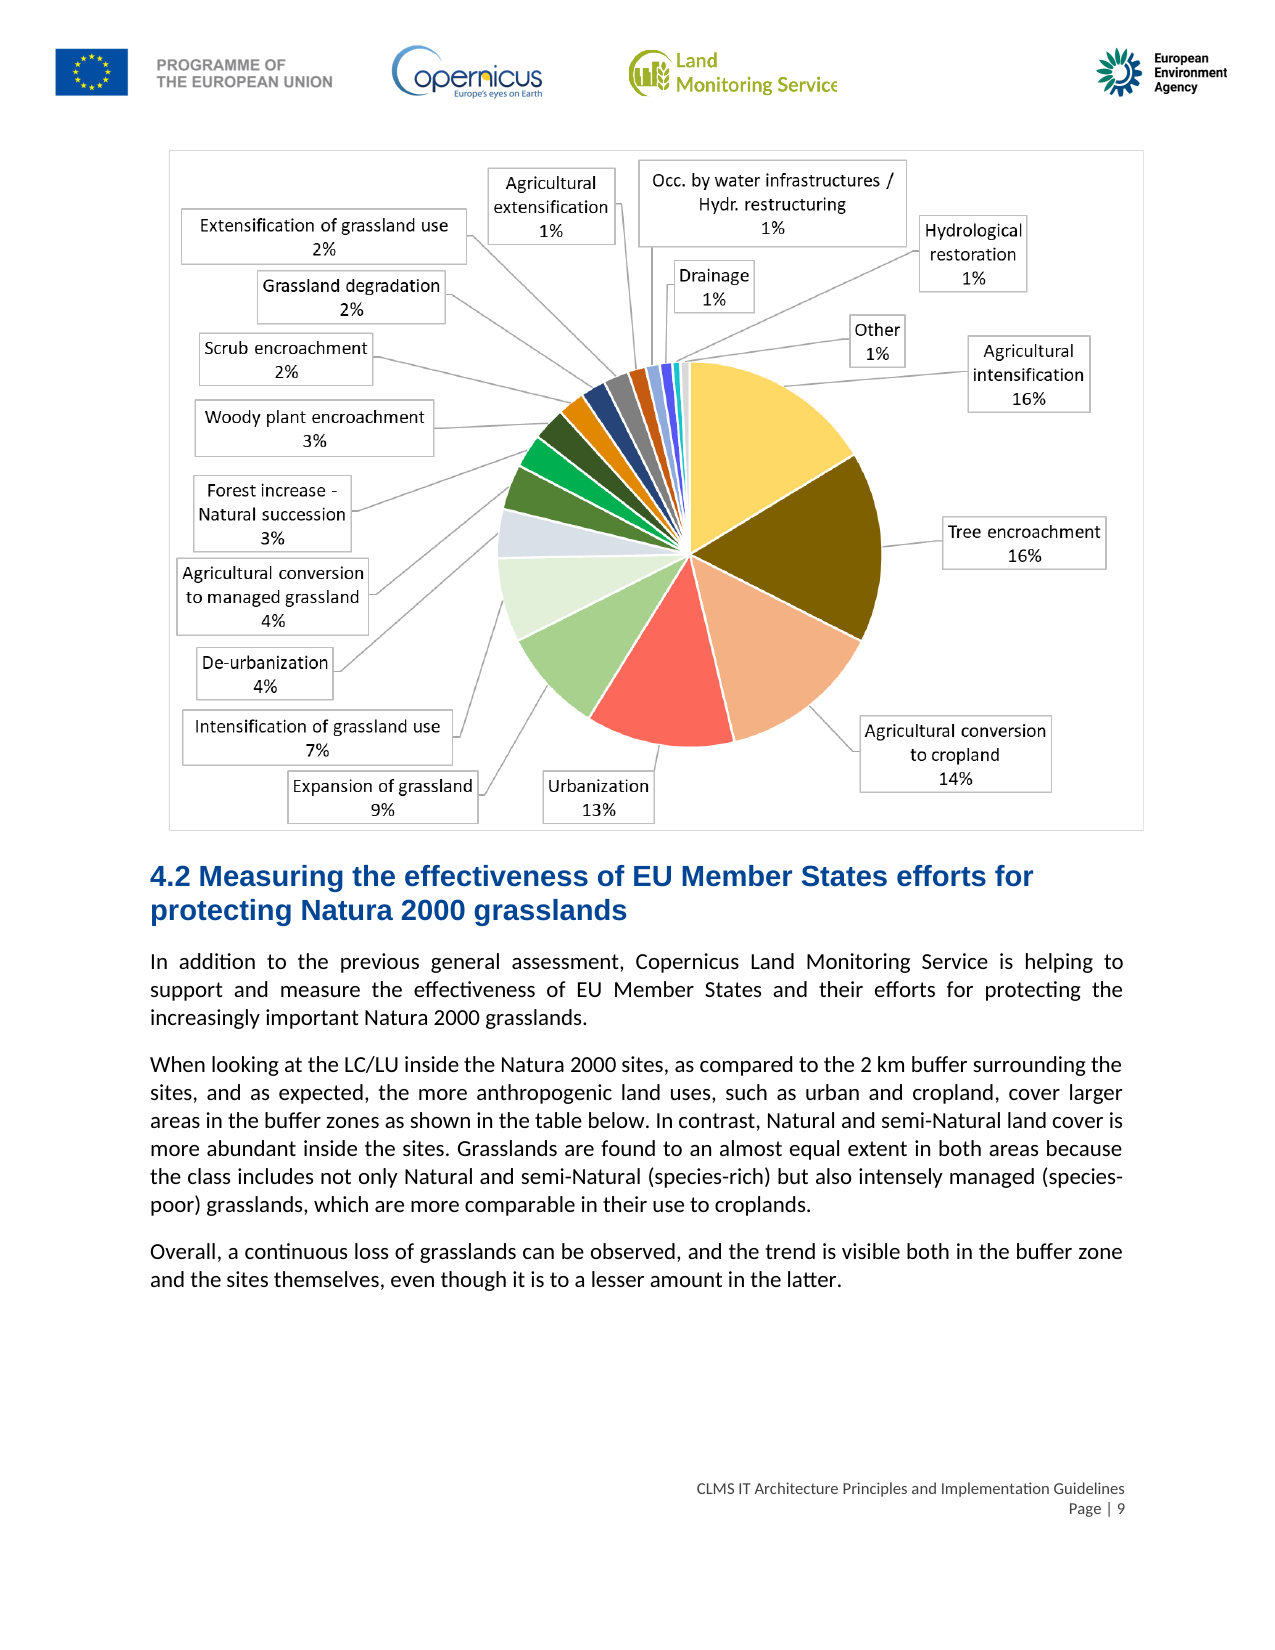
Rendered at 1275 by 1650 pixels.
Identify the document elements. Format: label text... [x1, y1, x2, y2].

picture [29, 21, 351, 124]
subtitle 4.2 Measuring the effectiveness of EU Member States efforts for protecting Natura 2000 grasslands [150, 859, 1125, 926]
text When looking at the LC/LU inside the Natura 2000 sites, as compared to the 2 km buffer surrounding the sites, and as expected, the more anthropogenic land uses, such as urban and cropland, cover larger areas in the buffer zones as shown in the table below. In contrast, Natural and semi-Natural land cover is more abundant inside the sites. Grasslands are found to an almost equal extent in both areas because the class includes not only Natural and semi-Natural (species-rich) but also intensely managed (species-poor) grasslands, which are more comparable in their use to croplands. [150, 1050, 1125, 1218]
picture [371, 15, 560, 130]
text Overall, a continuous loss of grasslands can be observed, and the trend is visible both in the buffer zone and the sites themselves, even though it is to a lesser amount in the latter. [150, 1237, 1125, 1293]
text In addition to the previous general assessment, Copernicus Land Monitoring Service is helping to support and measure the effectiveness of EU Member States and their efforts for protecting the increasingly important Natura 2000 grasslands. [150, 947, 1125, 1031]
picture [1094, 46, 1228, 97]
picture [628, 50, 837, 97]
picture [168, 150, 1144, 831]
